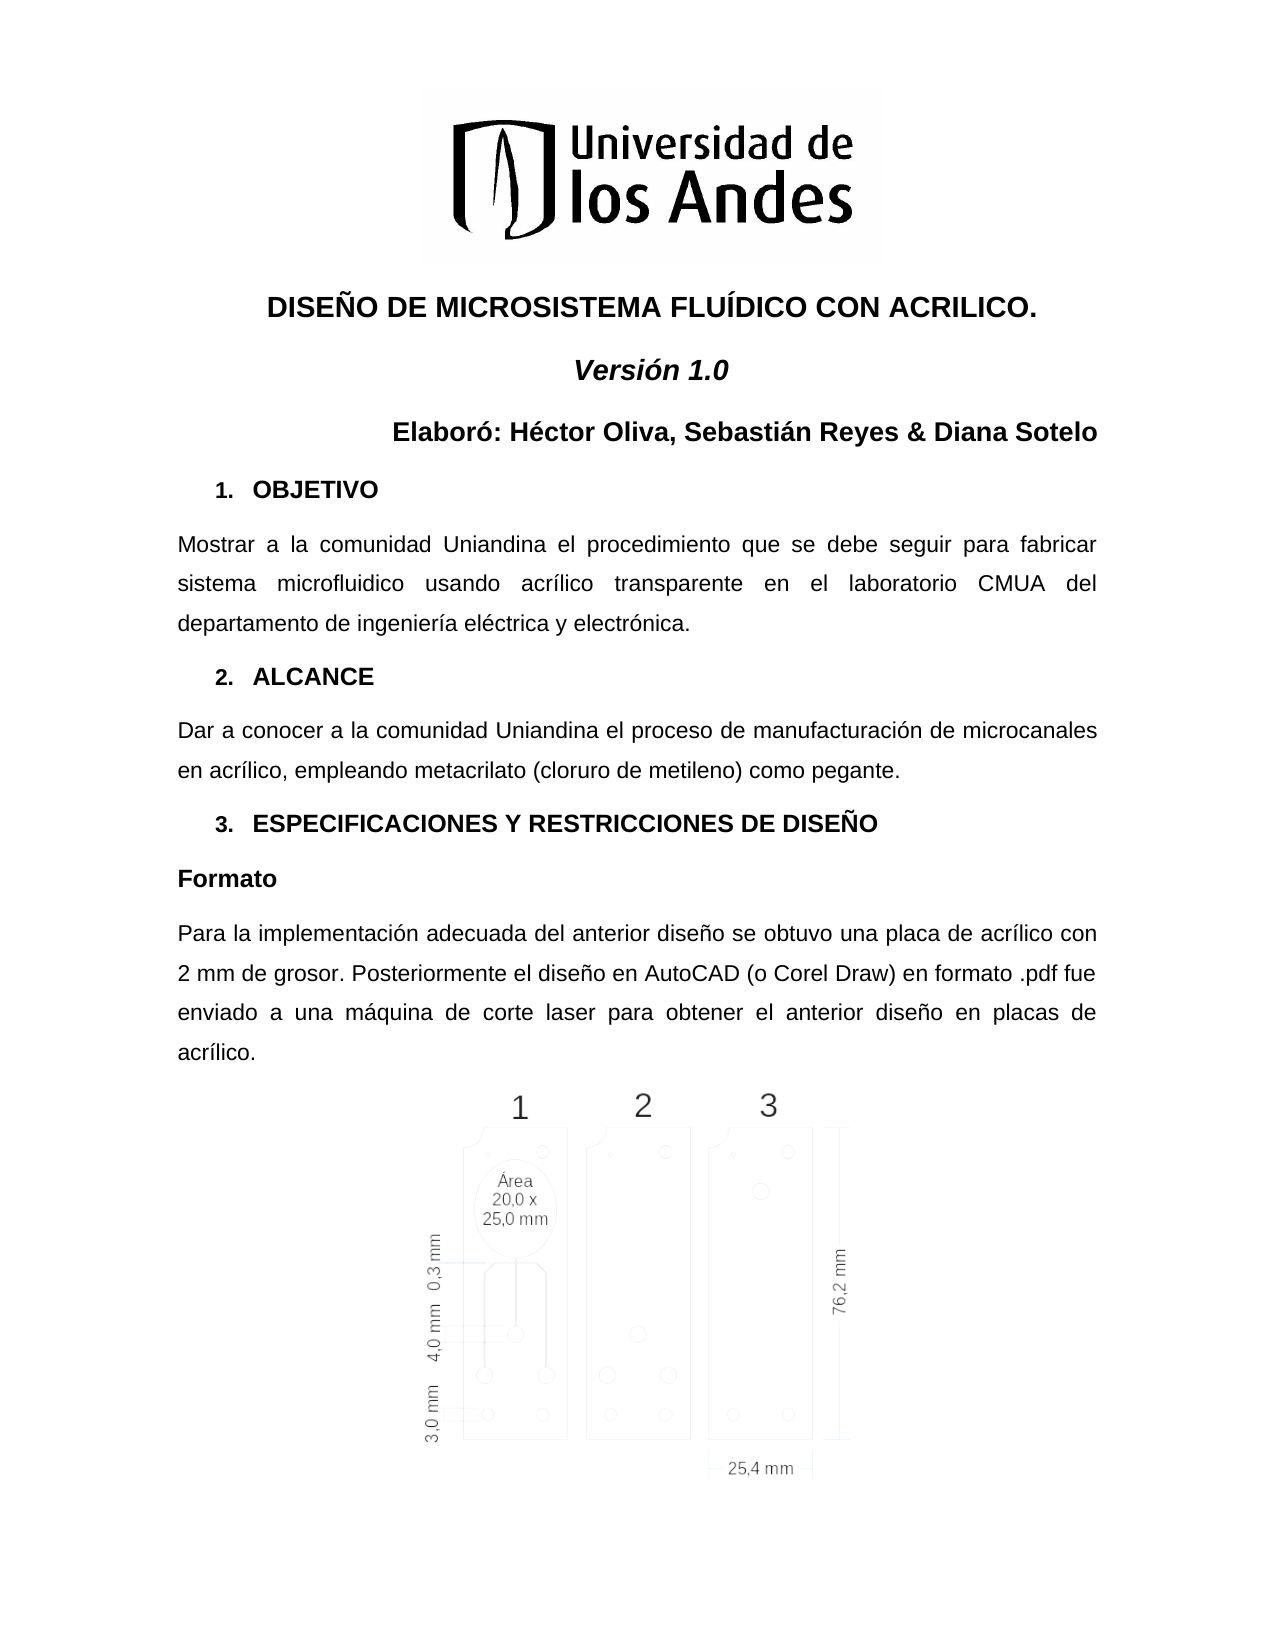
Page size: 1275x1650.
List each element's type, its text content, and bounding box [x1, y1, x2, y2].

text Elaboró: Héctor Oliva, Sebastián Reyes & Diana Sotelo [207, 416, 1098, 447]
subtitle OBJETIVO [215, 475, 1098, 504]
text Dar a conocer a la comunidad Uniandina el proceso de manufacturación de microcanales en acrílico, empleando metacrilato (cloruro de metileno) como pegante. [177, 717, 1098, 783]
text DISEÑO DE MICROSISTEMA FLUÍDICO CON ACRILICO. [207, 290, 1098, 324]
subtitle ALCANCE [215, 662, 1098, 690]
subtitle Formato [177, 864, 1098, 893]
picture [419, 86, 885, 266]
text Mostrar a la comunidad Uniandina el procedimiento que se debe seguir para fabricar sistema microfluidico usando acrílico transparente en el laboratorio CMUA del departamento de ingeniería eléctrica y electrónica. [177, 531, 1098, 636]
text Para la implementación adecuada del anterior diseño se obtuvo una placa de acrílico con 2 mm de grosor. Posteriormente el diseño en AutoCAD (o Corel Draw) en formato .pdf fue enviado a una máquina de corte laser para obtener el anterior diseño en placas de acrílico. [177, 920, 1098, 1065]
subtitle ESPECIFICACIONES Y RESTRICCIONES DE DISEÑO [215, 809, 1098, 837]
text Versión 1.0 [207, 353, 1098, 386]
